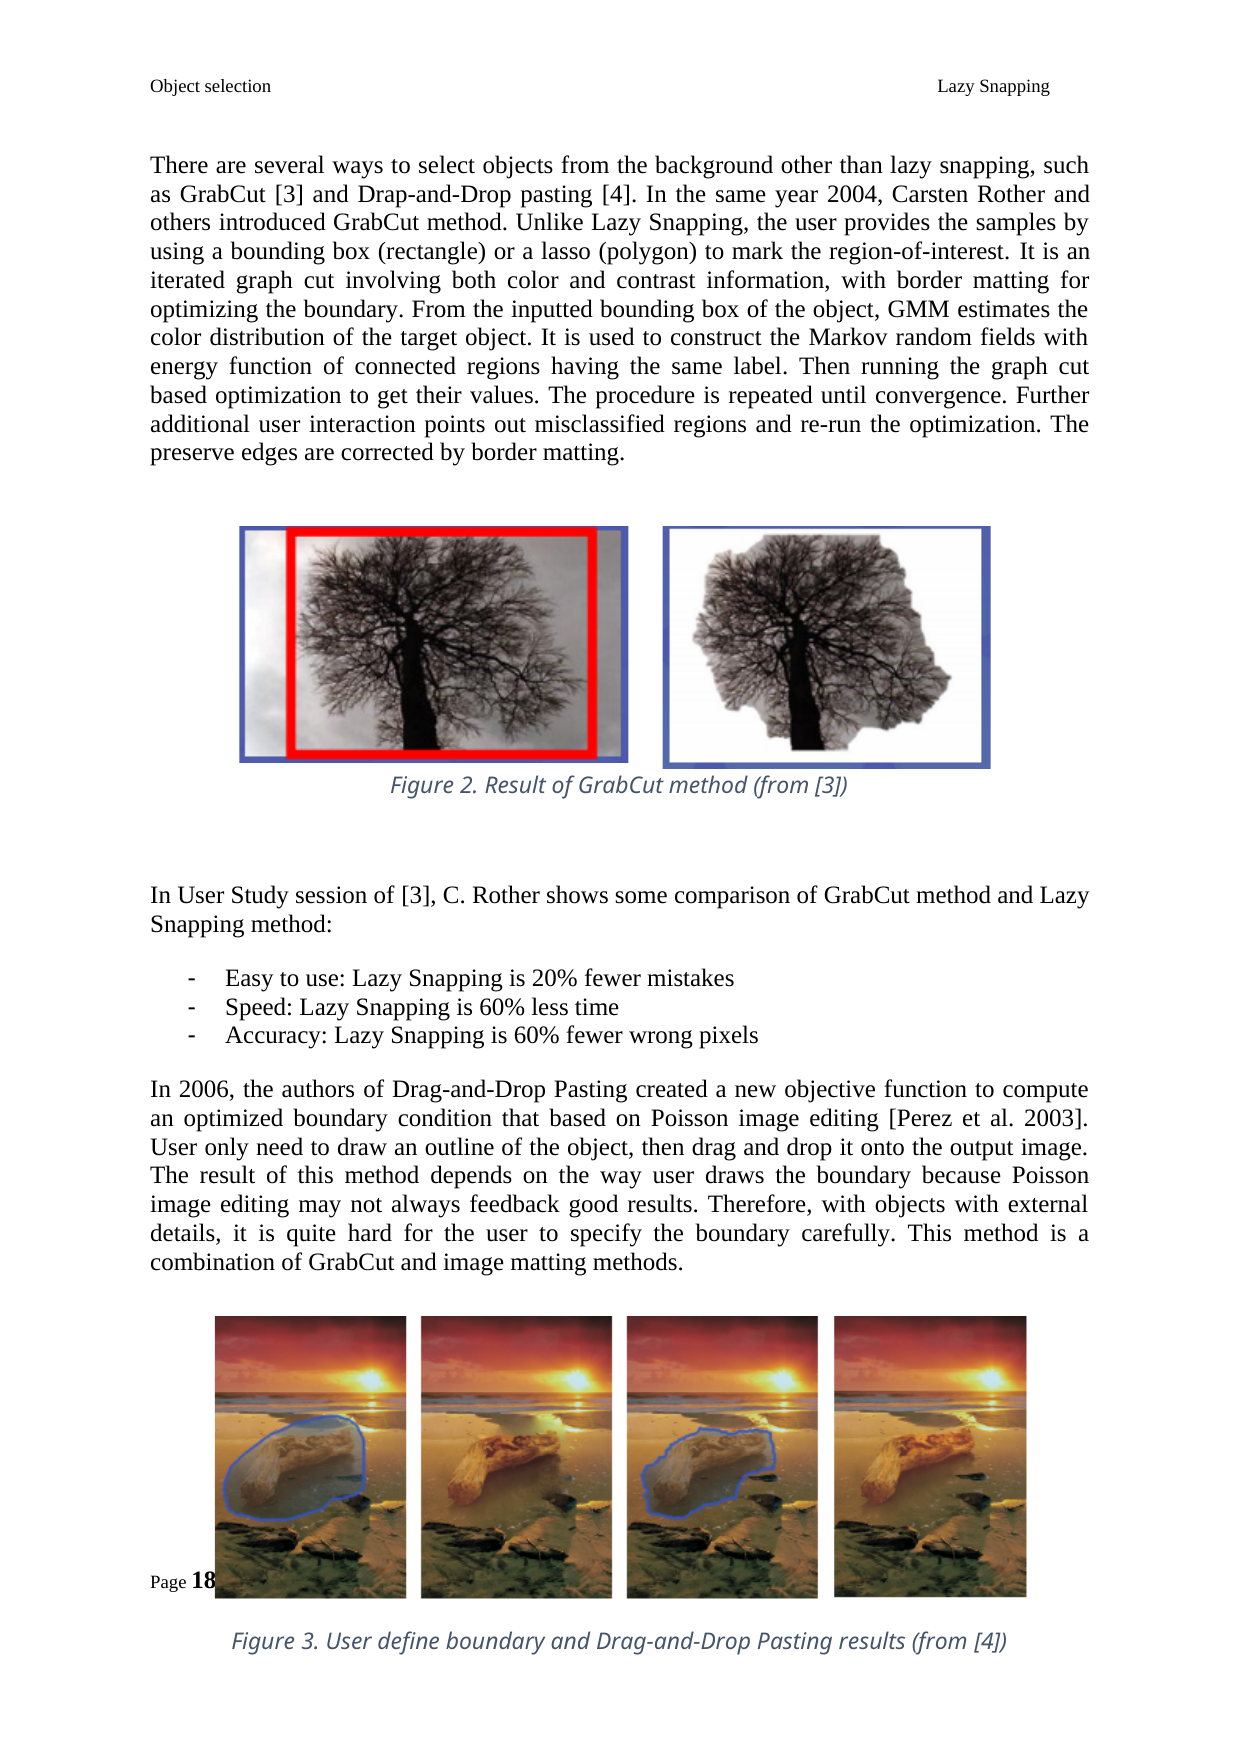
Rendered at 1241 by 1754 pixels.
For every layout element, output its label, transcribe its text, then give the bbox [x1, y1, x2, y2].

list Speed: Lazy Snapping is 60% less time [187, 991, 1090, 1020]
picture [662, 526, 991, 769]
list Accuracy: Lazy Snapping is 60% fewer wrong pixels [187, 1020, 1090, 1049]
text In 2006, the authors of Drag-and-Drop Pasting created a new objective function to compute an optimized boundary condition that based on Poisson image editing [Perez et al. 2003]. User only need to draw an outline of the object, then drag and drop it onto the output image. The result of this method depends on the way user draws the boundary because Poisson image editing may not always feedback good results. Therefore, with objects with external details, it is quite hard for the user to specify the boundary carefully. This method is a combination of GrabCut and image matting methods. [150, 1074, 1090, 1275]
picture [214, 1316, 1028, 1600]
list Easy to use: Lazy Snapping is 20% fewer mistakes [187, 963, 1090, 991]
text There are several ways to select objects from the background other than lazy snapping, such as GrabCut [3] and Drap-and-Drop pasting [4]. In the same year 2004, Carsten Rother and others introduced GrabCut method. Unlike Lazy Snapping, the user provides the samples by using a bounding box (rectangle) or a lasso (polygon) to mark the region-of-interest. It is an iterated graph cut involving both color and contrast information, with border matting for optimizing the boundary. From the inputted bounding box of the object, GMM estimates the color distribution of the target object. It is used to construct the Markov random fields with energy function of connected regions having the same label. Then running the graph cut based optimization to get their values. The procedure is repeated until convergence. Further additional user interaction points out misclassified regions and re-run the optimization. The preserve edges are corrected by border matting. [150, 150, 1090, 466]
picture [239, 526, 629, 763]
